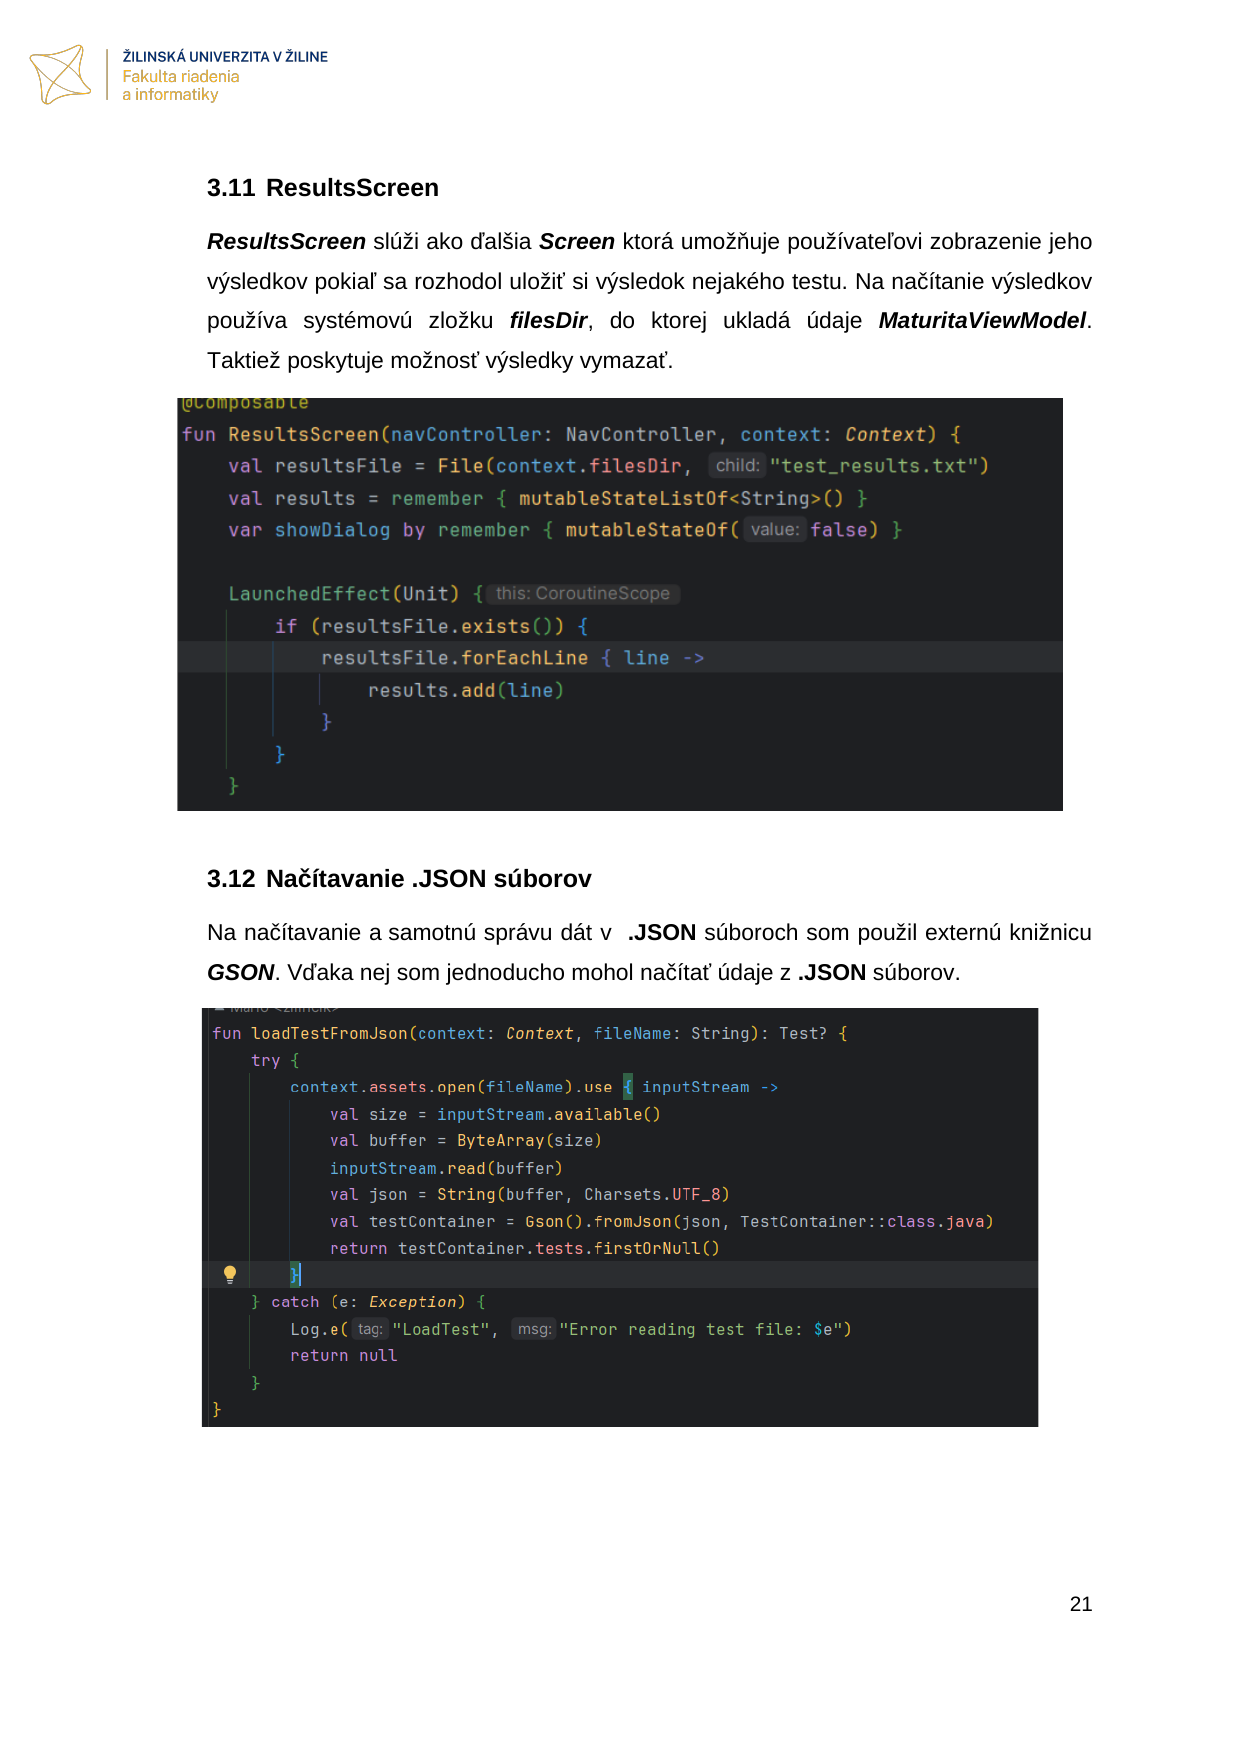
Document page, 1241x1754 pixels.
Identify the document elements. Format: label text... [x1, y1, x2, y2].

picture [177, 398, 1063, 811]
subtitle ResultsScreen [207, 173, 1092, 201]
text ResultsScreen slúži ako ďalšia Screen ktorá umožňuje používateľovi zobrazenie jeho výsledkov pokiaľ sa rozhodol uložiť si výsledok nejakého testu. Na načítanie výsledkov používa systémovú zložku filesDir, do ktorej ukladá údaje MaturitaViewModel. Taktiež poskytuje možnosť výsledky vymazať. [207, 228, 1092, 373]
text Na načítavanie a samotnú správu dát v .JSON súboroch som použil externú knižnicu GSON. Vďaka nej som jednoducho mohol načítať údaje z .JSON súborov. [207, 919, 1092, 985]
picture [0, 16, 357, 134]
picture [201, 1008, 1039, 1427]
